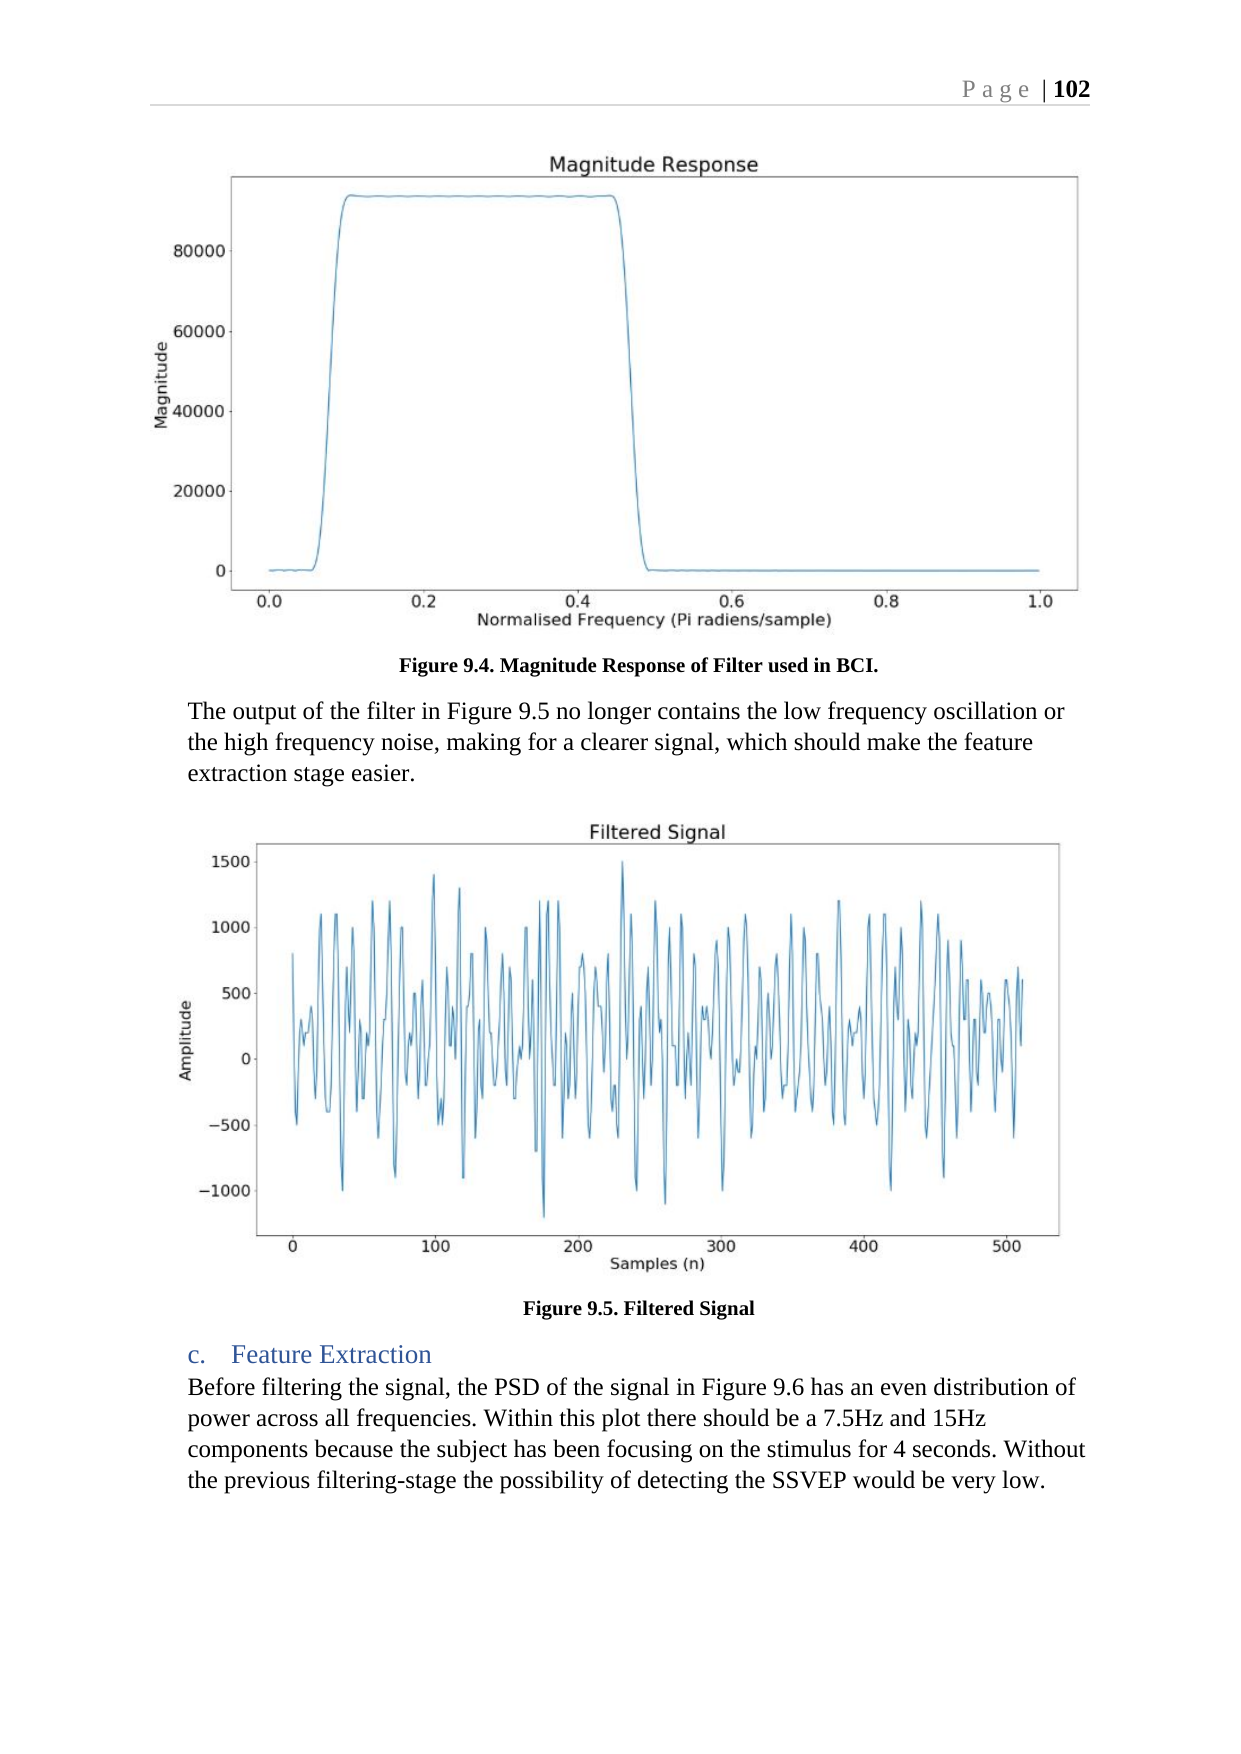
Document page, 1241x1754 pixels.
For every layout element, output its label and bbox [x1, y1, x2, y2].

picture [150, 805, 1091, 1277]
picture [150, 150, 1091, 635]
